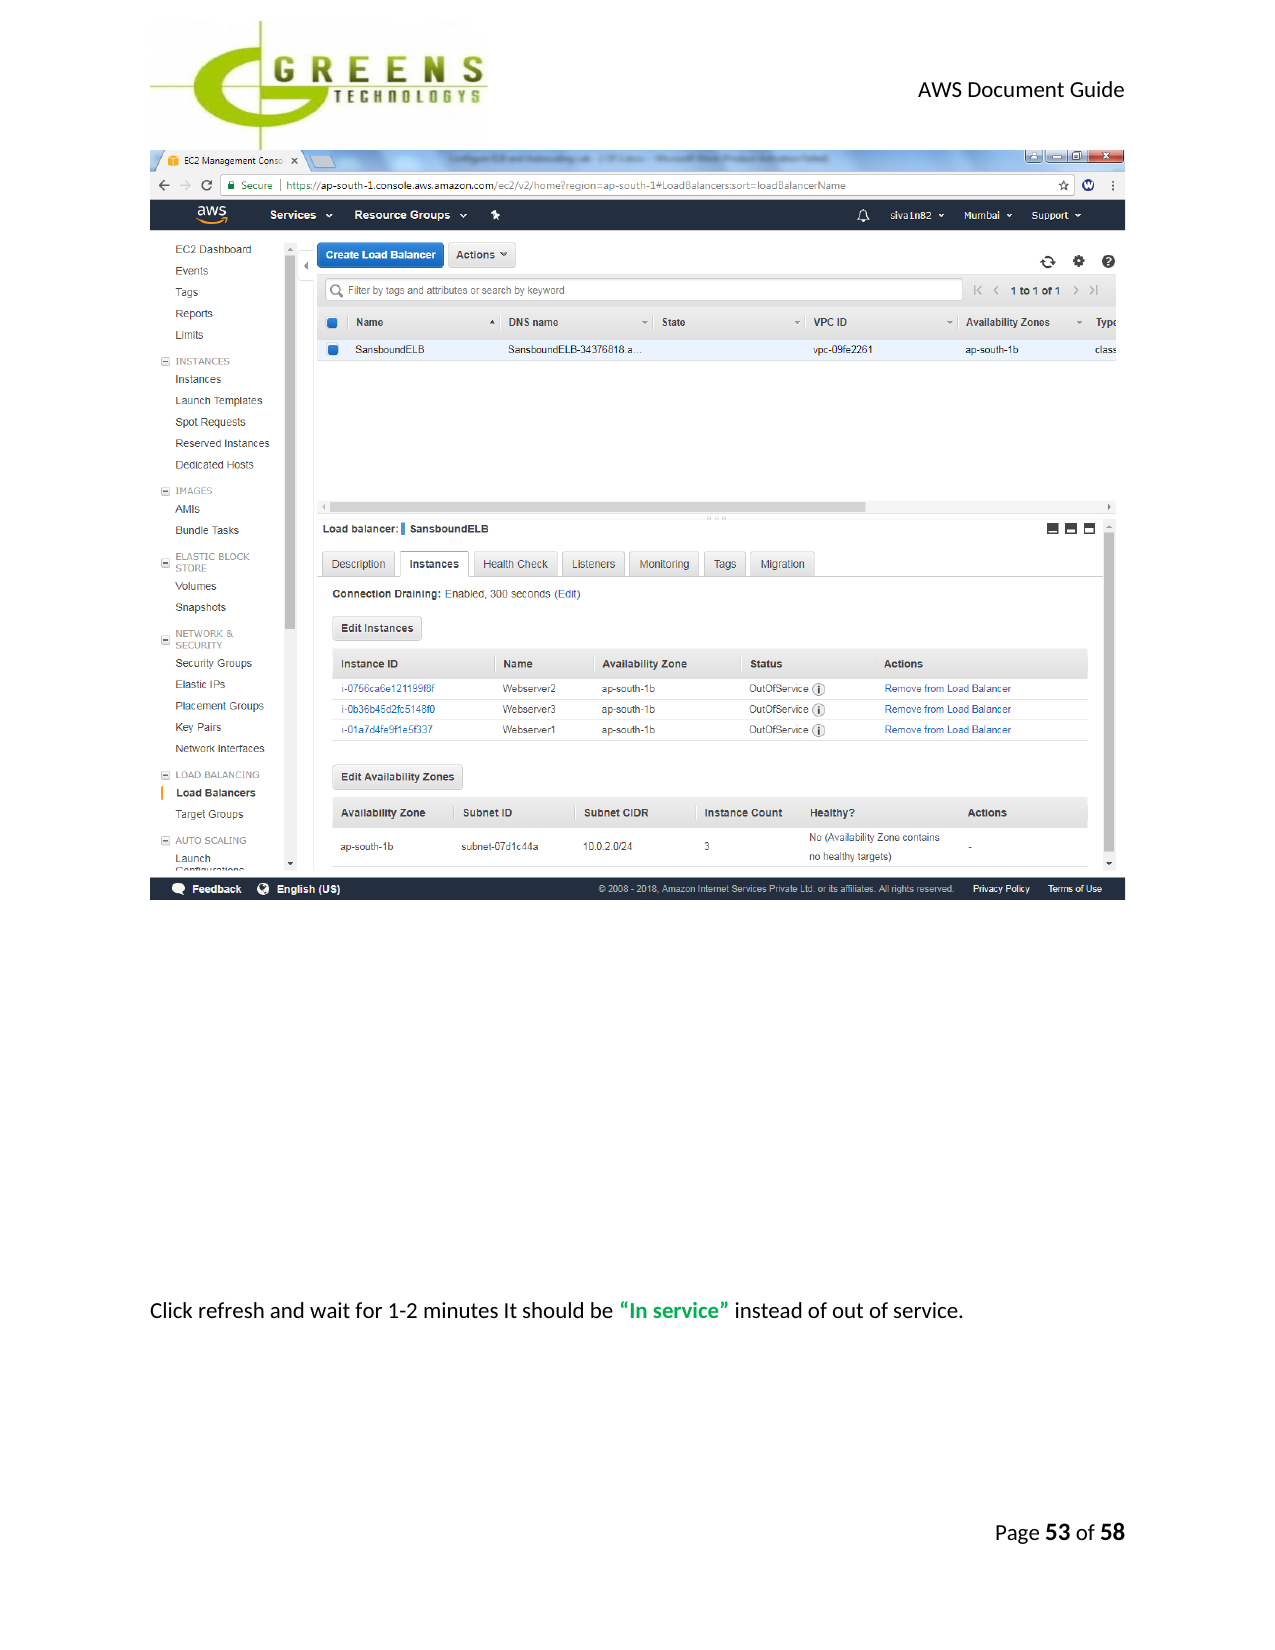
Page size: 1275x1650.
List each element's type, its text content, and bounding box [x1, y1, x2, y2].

text Click refresh and wait for 1-2 minutes It should be “In service” instead of out of service. [150, 1296, 1125, 1324]
picture [150, 11, 1125, 900]
